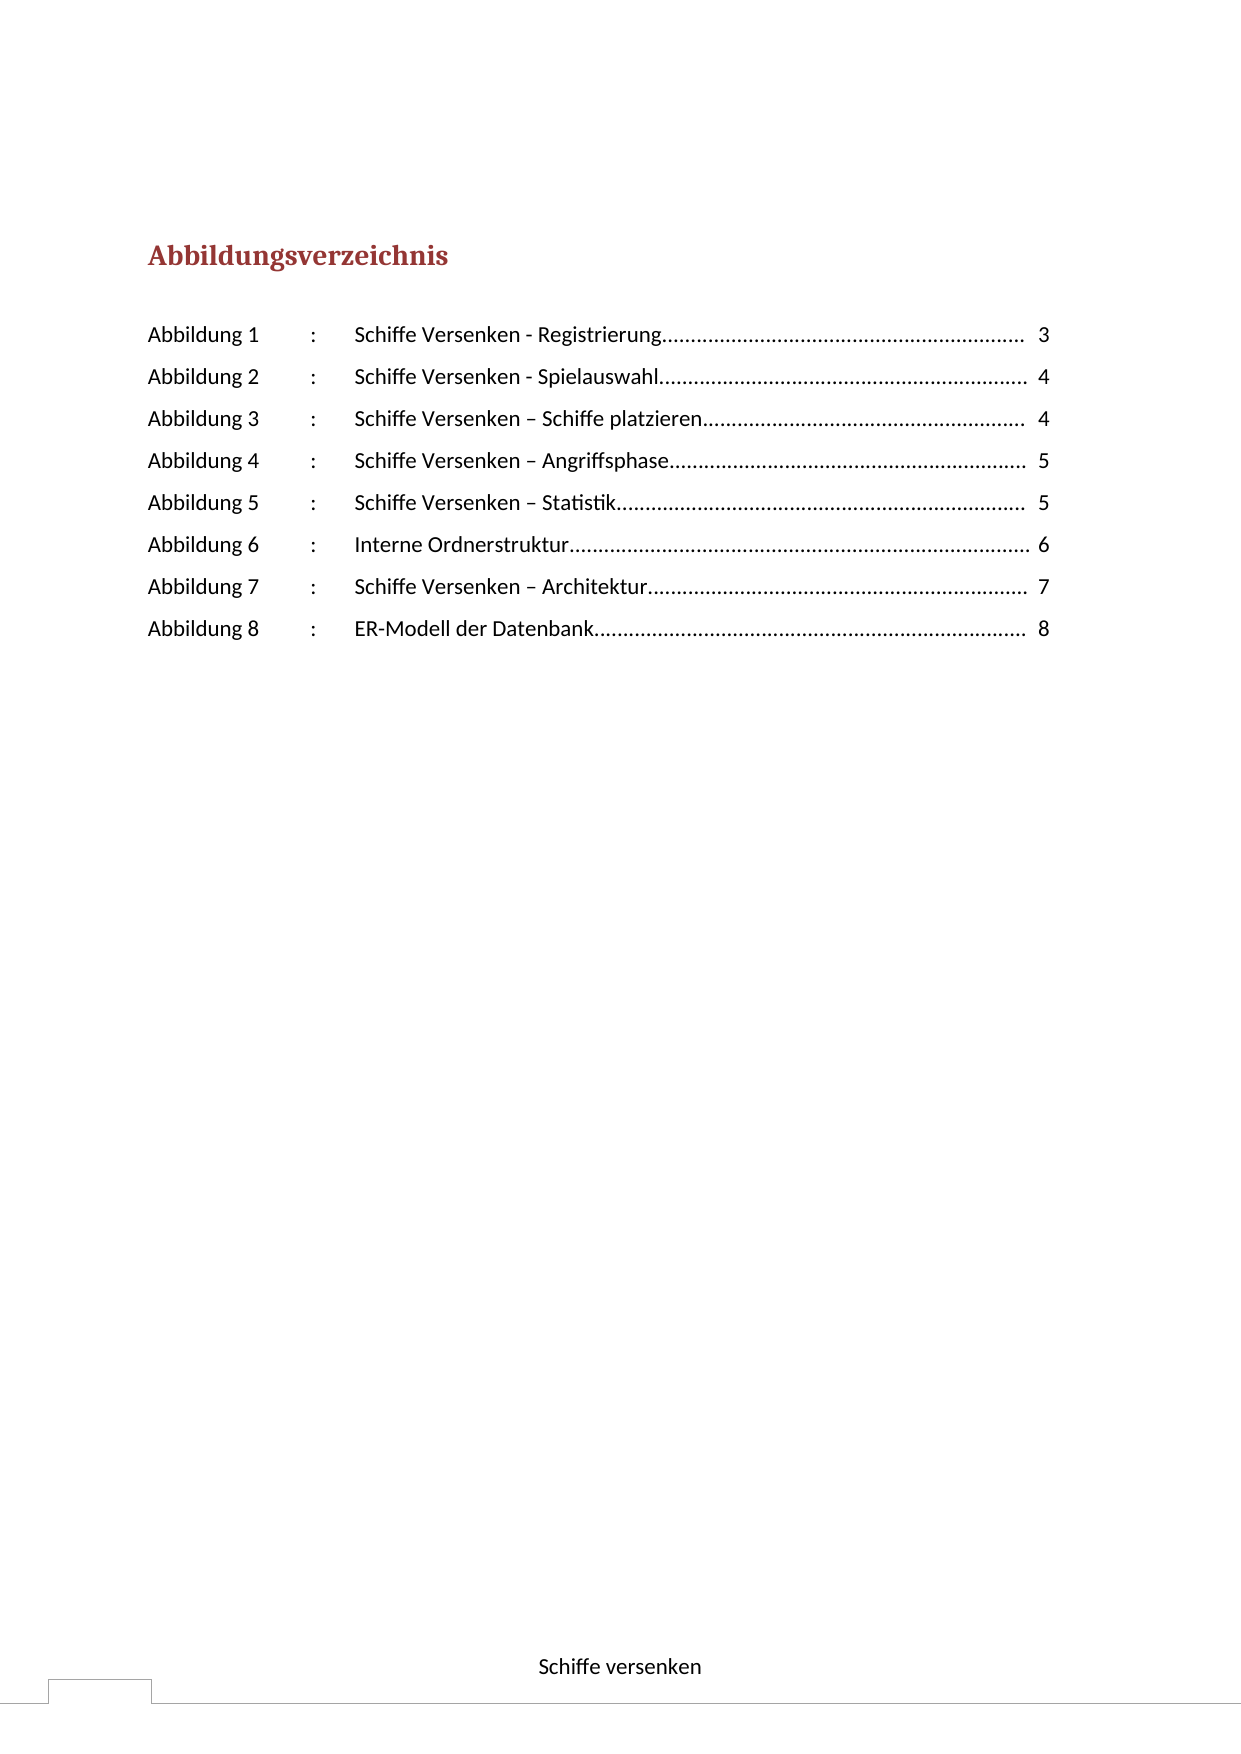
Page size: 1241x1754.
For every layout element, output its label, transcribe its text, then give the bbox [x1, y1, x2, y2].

text Abbildung 2 : Schiffe Versenken - Spielauswahl................................................................ 4 [148, 362, 1093, 390]
list Abbildung 7 : Schiffe Versenken – Architektur.................................................................. 7 [148, 572, 1093, 600]
list Abbildung 3 : Schiffe Versenken – Schiffe platzieren........................................................ 4 [148, 404, 1093, 432]
text Abbildung 1 : Schiffe Versenken - Registrierung............................................................... 3 [148, 320, 1093, 348]
list Abbildung 5 : Schiffe Versenken – Statistik....................................................................... 5 [148, 488, 1093, 516]
list Abbildung 8 : ER-Modell der Datenbank........................................................................... 8 [148, 614, 1093, 642]
list Abbildung 6 : Interne Ordnerstruktur................................................................................ 6 [148, 530, 1093, 558]
subtitle Abbildungsverzeichnis [148, 239, 1093, 273]
list Abbildung 4 : Schiffe Versenken – Angriffsphase.............................................................. 5 [148, 446, 1093, 474]
